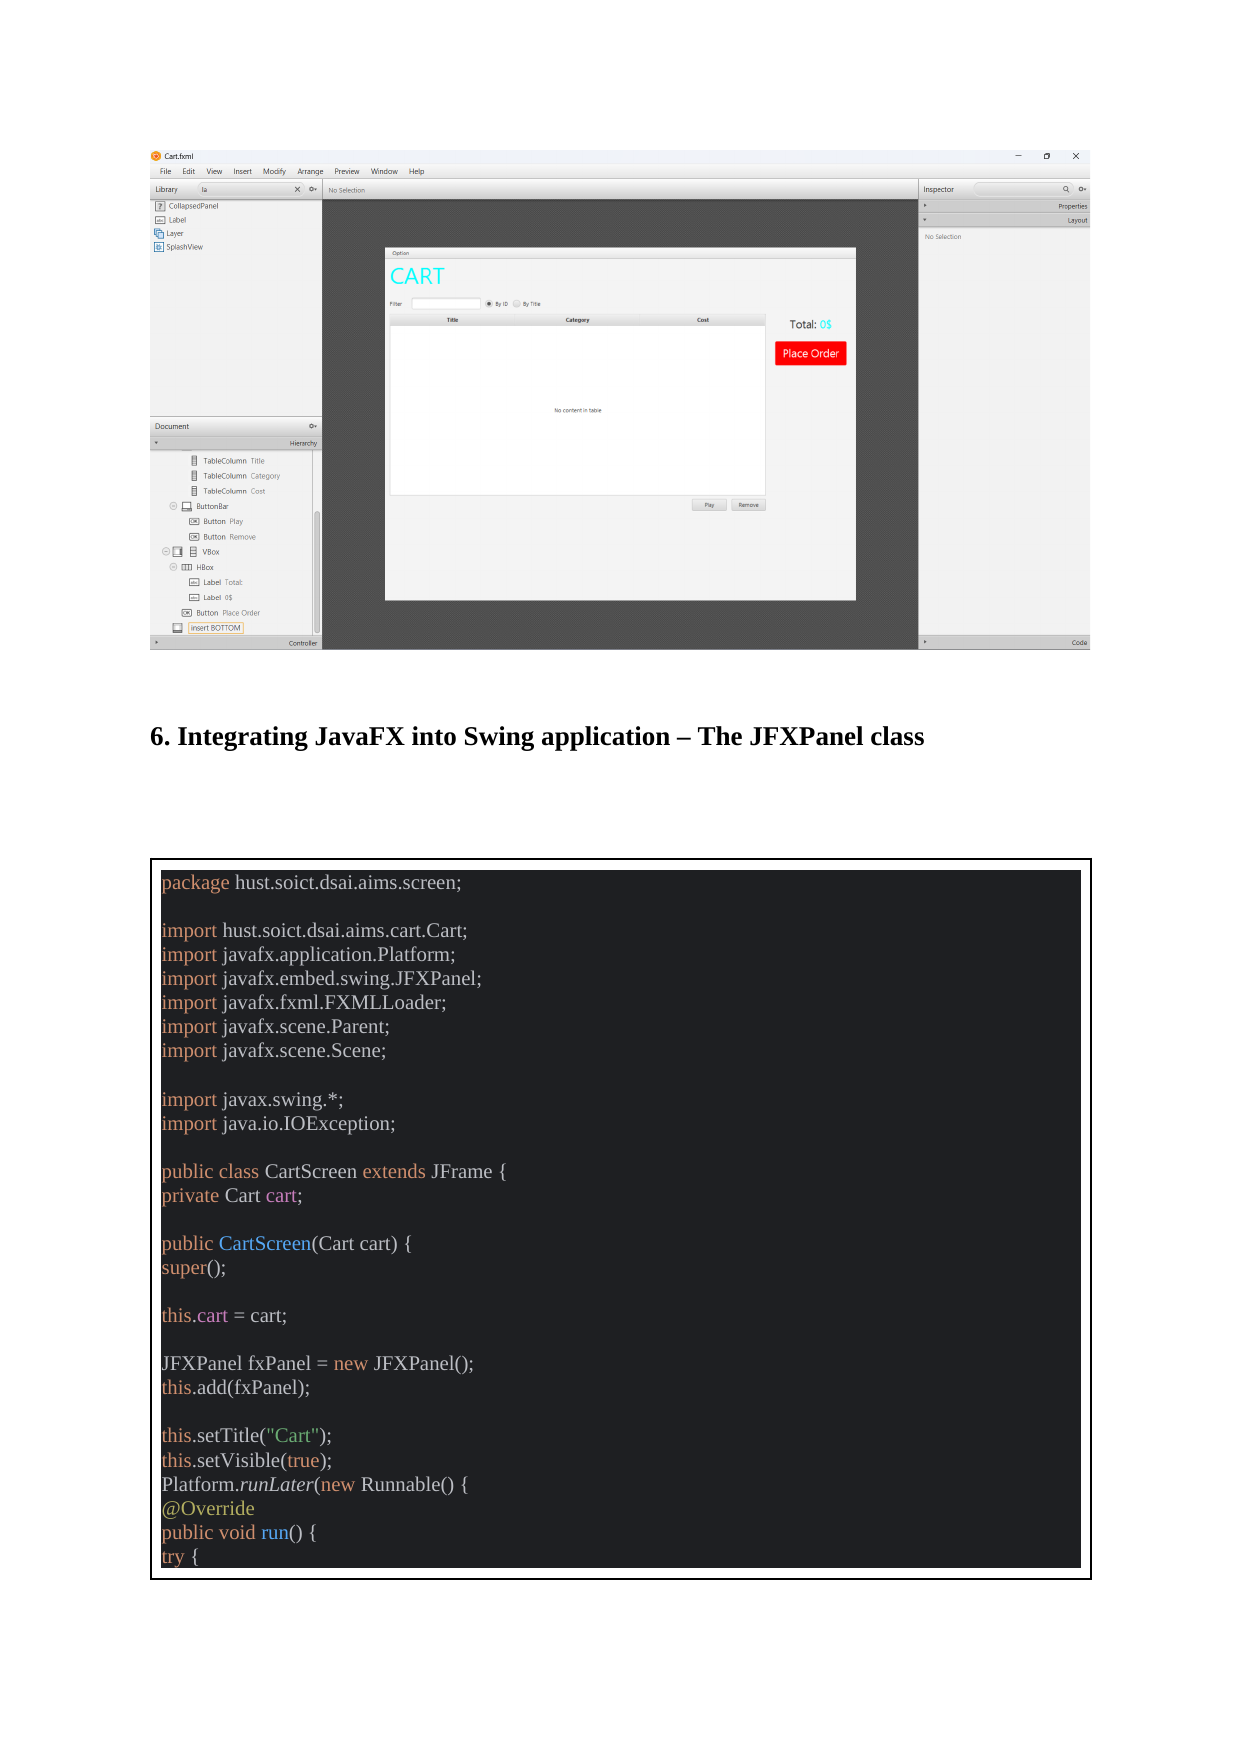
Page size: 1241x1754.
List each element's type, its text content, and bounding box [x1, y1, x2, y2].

picture [150, 150, 1091, 650]
subtitle 6. Integrating JavaFX into Swing application – The JFXPanel class [150, 720, 1090, 751]
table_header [152, 860, 1090, 1578]
